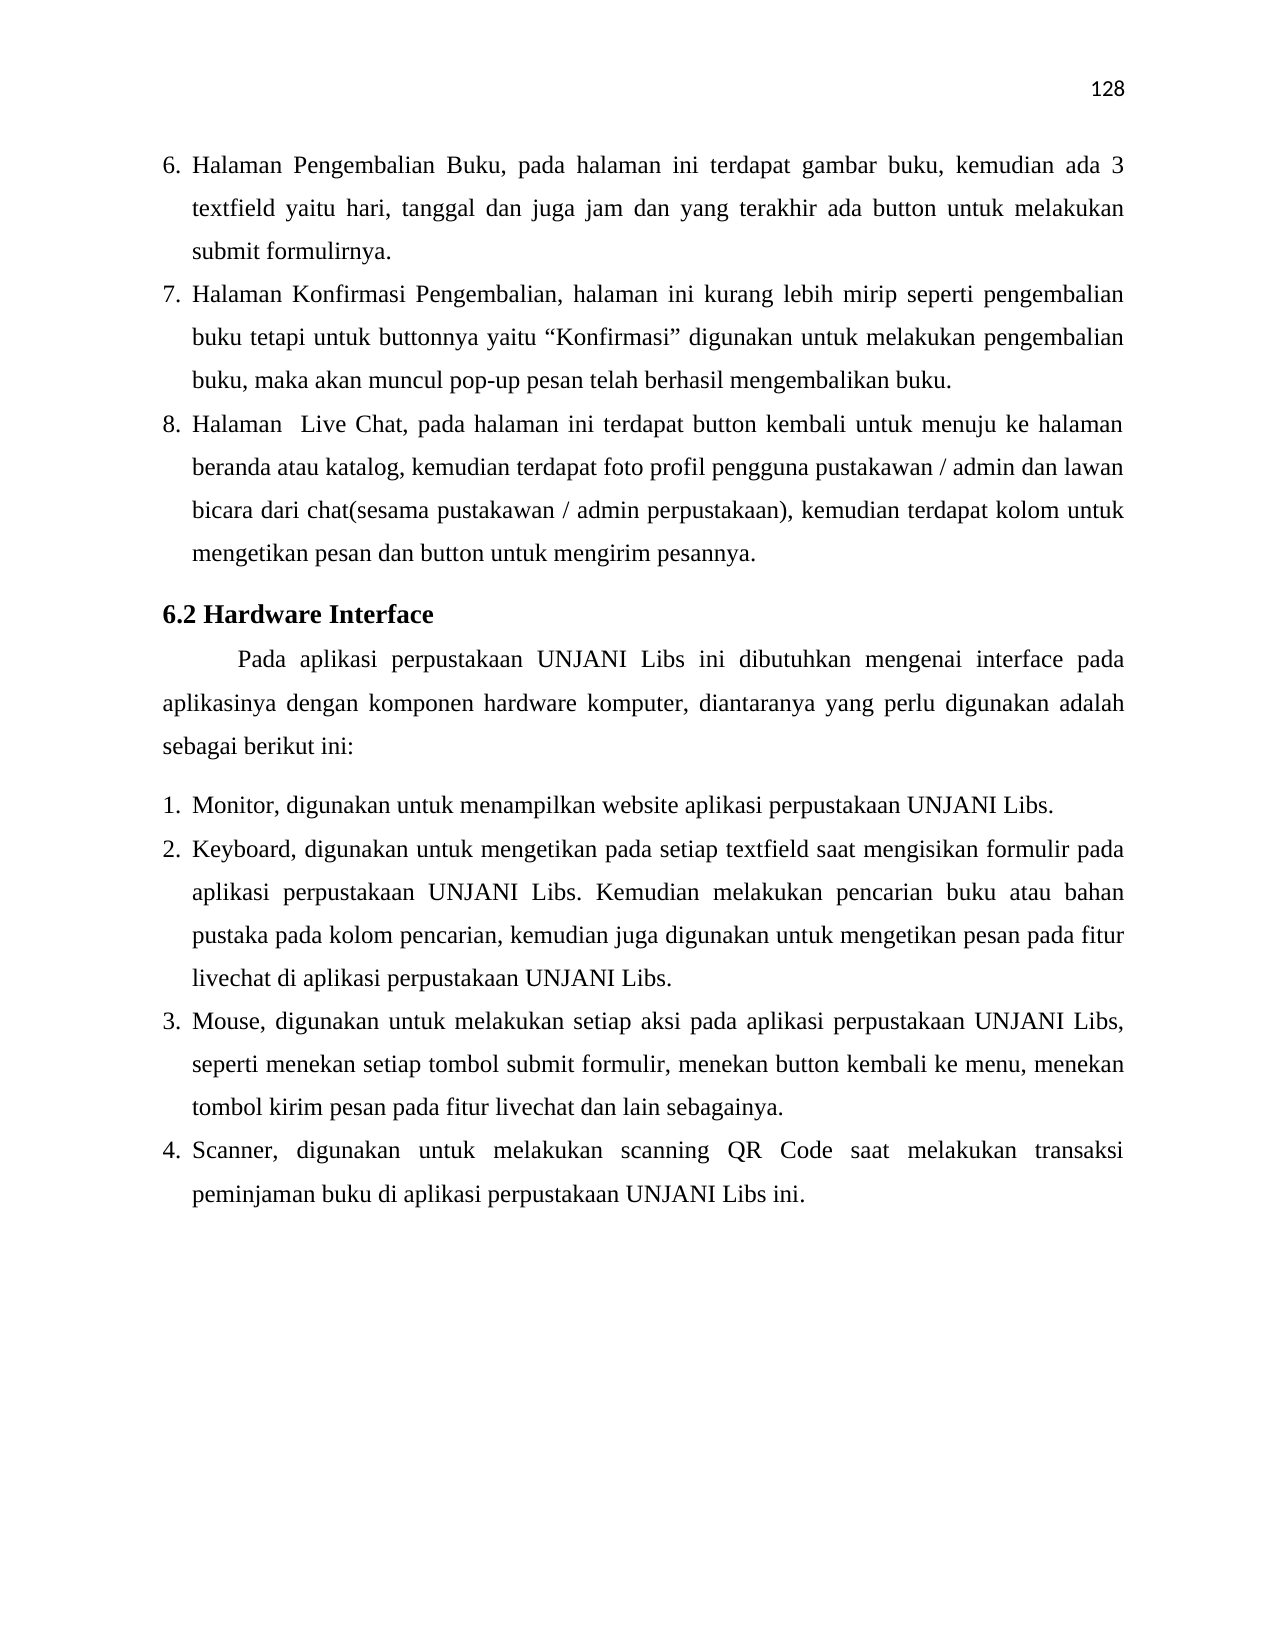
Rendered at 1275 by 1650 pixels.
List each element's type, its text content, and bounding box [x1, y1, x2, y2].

list Halaman Konfirmasi Pengembalian, halaman ini kurang lebih mirip seperti pengembalian buku tetapi untuk buttonnya yaitu “Konfirmasi” digunakan untuk melakukan pengembalian buku, maka akan muncul pop-up pesan telah berhasil mengembalikan buku. [162, 279, 1125, 394]
list Mouse, digunakan untuk melakukan setiap aksi pada aplikasi perpustakaan UNJANI Libs, seperti menekan setiap tombol submit formulir, menekan button kembali ke menu, menekan tombol kirim pesan pada fitur livechat dan lain sebagainya. [162, 1006, 1125, 1121]
list Scanner, digunakan untuk melakukan scanning QR Code saat melakukan transaksi peminjaman buku di aplikasi perpustakaan UNJANI Libs ini. [162, 1136, 1125, 1207]
list Monitor, digunakan untuk menampilkan website aplikasi perpustakaan UNJANI Libs. [162, 791, 1125, 819]
text Pada aplikasi perpustakaan UNJANI Libs ini dibutuhkan mengenai interface pada aplikasinya dengan komponen hardware komputer, diantaranya yang perlu digunakan adalah sebagai berikut ini: [162, 644, 1125, 759]
list Keyboard, digunakan untuk mengetikan pada setiap textfield saat mengisikan formulir pada aplikasi perpustakaan UNJANI Libs. Kemudian melakukan pencarian buku atau bahan pustaka pada kolom pencarian, kemudian juga digunakan untuk mengetikan pesan pada fitur livechat di aplikasi perpustakaan UNJANI Libs. [162, 834, 1125, 992]
list Halaman Pengembalian Buku, pada halaman ini terdapat gambar buku, kemudian ada 3 textfield yaitu hari, tanggal dan juga jam dan yang terakhir ada button untuk melakukan submit formulirnya. [162, 150, 1125, 265]
list Halaman Live Chat, pada halaman ini terdapat button kembali untuk menuju ke halaman beranda atau katalog, kemudian terdapat foto profil pengguna pustakawan / admin dan lawan bicara dari chat(sesama pustakawan / admin perpustakaan), kemudian terdapat kolom untuk mengetikan pesan dan button untuk mengirim pesannya. [162, 409, 1125, 567]
subtitle 6.2 Hardware Interface [162, 598, 1125, 629]
